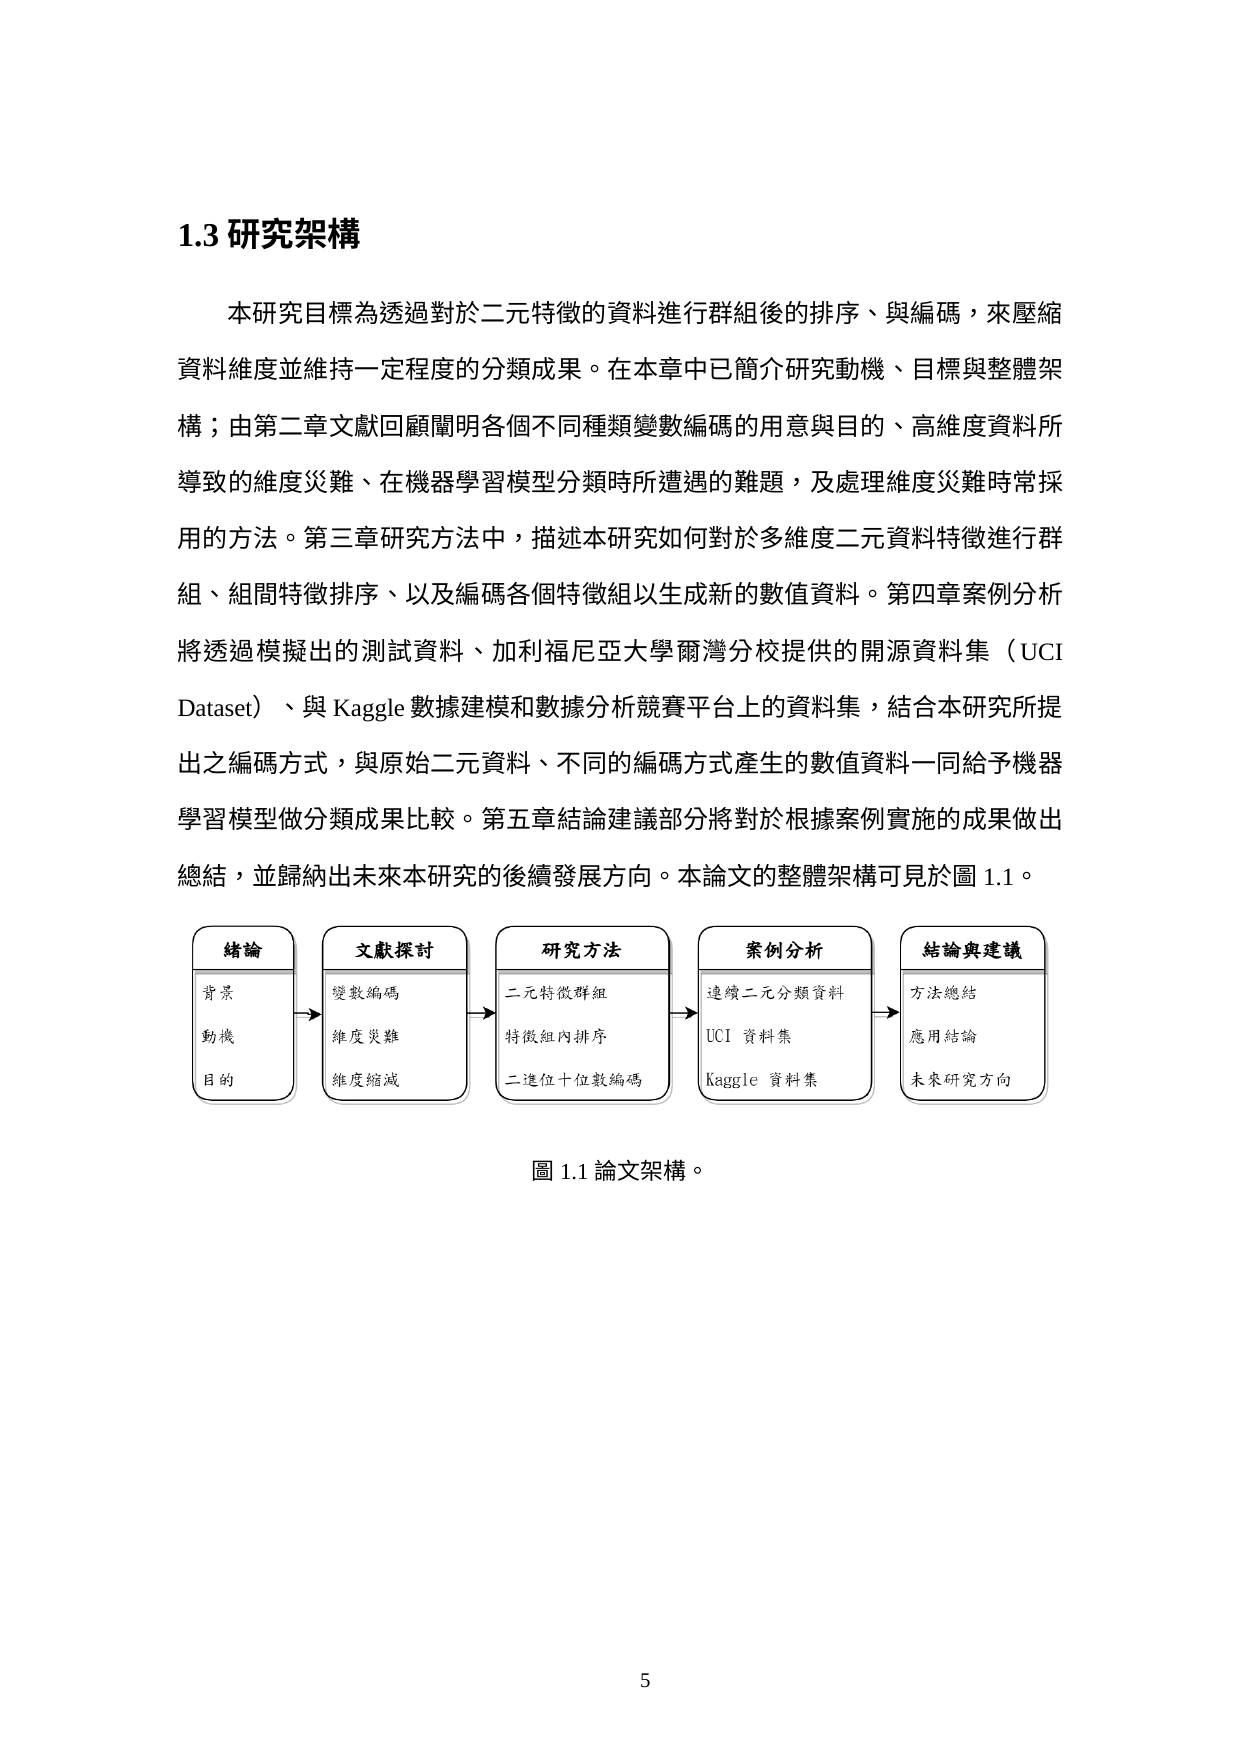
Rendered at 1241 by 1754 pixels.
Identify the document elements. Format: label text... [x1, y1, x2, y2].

subtitle 研究架構 [177, 194, 1063, 269]
text 本研究目標為透過對於二元特徵的資料進行群組後的排序、與編碼，來壓縮資料維度並維持一定程度的分類成果。在本章中已簡介研究動機、目標與整體架構；由第二章文獻回顧闡明各個不同種類變數編碼的用意與目的、高維度資料所導致的維度災難、在機器學習模型分類時所遭遇的難題，及處理維度災難時常採用的方法。第三章研究方法中，描述本研究如何對於多維度二元資料特徵進行群組、組間特徵排序、以及編碼各個特徵組以生成新的數值資料。第四章案例分析將透過模擬出的測試資料、加利福尼亞大學爾灣分校提供的開源資料集（UCI Dataset）、與Kaggle數據建模和數據分析競賽平台上的資料集，結合本研究所提出之編碼方式，與原始二元資料、不同的編碼方式產生的數值資料一同給予機器學習模型做分類成果比較。第五章結論建議部分將對於根據案例實施的成果做出總結，並歸納出未來本研究的後續發展方向。本論文的整體架構可見於圖 1.1。 [177, 293, 1063, 893]
text 圖 1.1 論文架構。 [177, 1151, 1063, 1188]
picture [177, 911, 1063, 1121]
